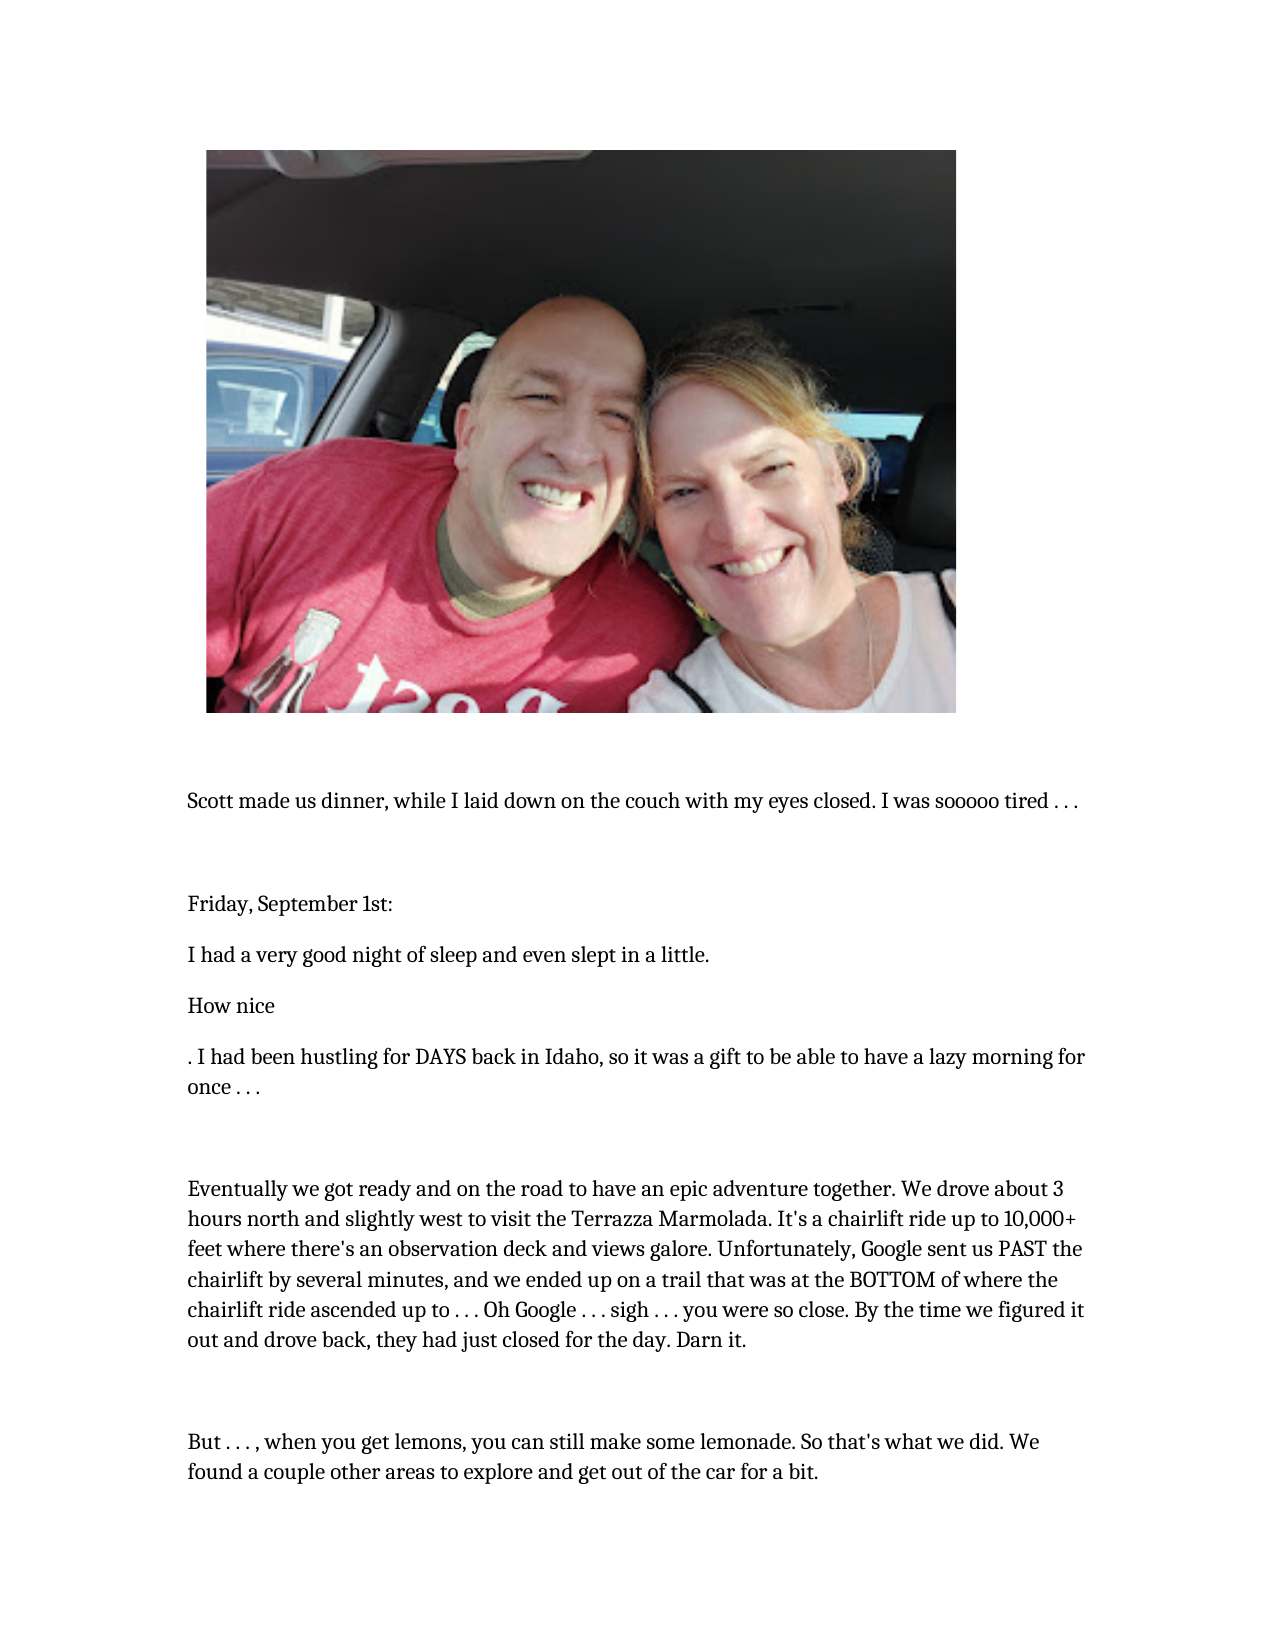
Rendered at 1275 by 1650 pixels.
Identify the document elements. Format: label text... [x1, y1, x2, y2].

text How nice [187, 992, 1087, 1019]
text Eventually we got ready and on the road to have an epic adventure together. We drove about 3 hours north and slightly west to visit the Terrazza Marmolada. It's a chairlift ride up to 10,000+ feet where there's an observation deck and views galore. Unfortunately, Google sent us PAST the chairlift by several minutes, and we ended up on a trail that was at the BOTTOM of where the chairlift ride ascended up to . . . Oh Google . . . sigh . . . you were so close. By the time we figured it out and drove back, they had just closed for the day. Darn it. [187, 1176, 1087, 1353]
text Friday, September 1st: [187, 890, 1087, 917]
text . I had been hustling for DAYS back in Idaho, so it was a gift to be able to have a lazy morning for once . . . [187, 1043, 1087, 1100]
text I had a very good night of sleep and even slept in a little. [187, 941, 1087, 968]
picture [206, 150, 957, 713]
text But . . . , when you get lemons, you can still make some lemonade. So that's what we did. We found a couple other areas to explore and get out of the car for a bit. [187, 1429, 1087, 1485]
text Scott made us dinner, while I laid down on the couch with my eyes closed. I was sooooo tired . . . [187, 788, 1087, 814]
